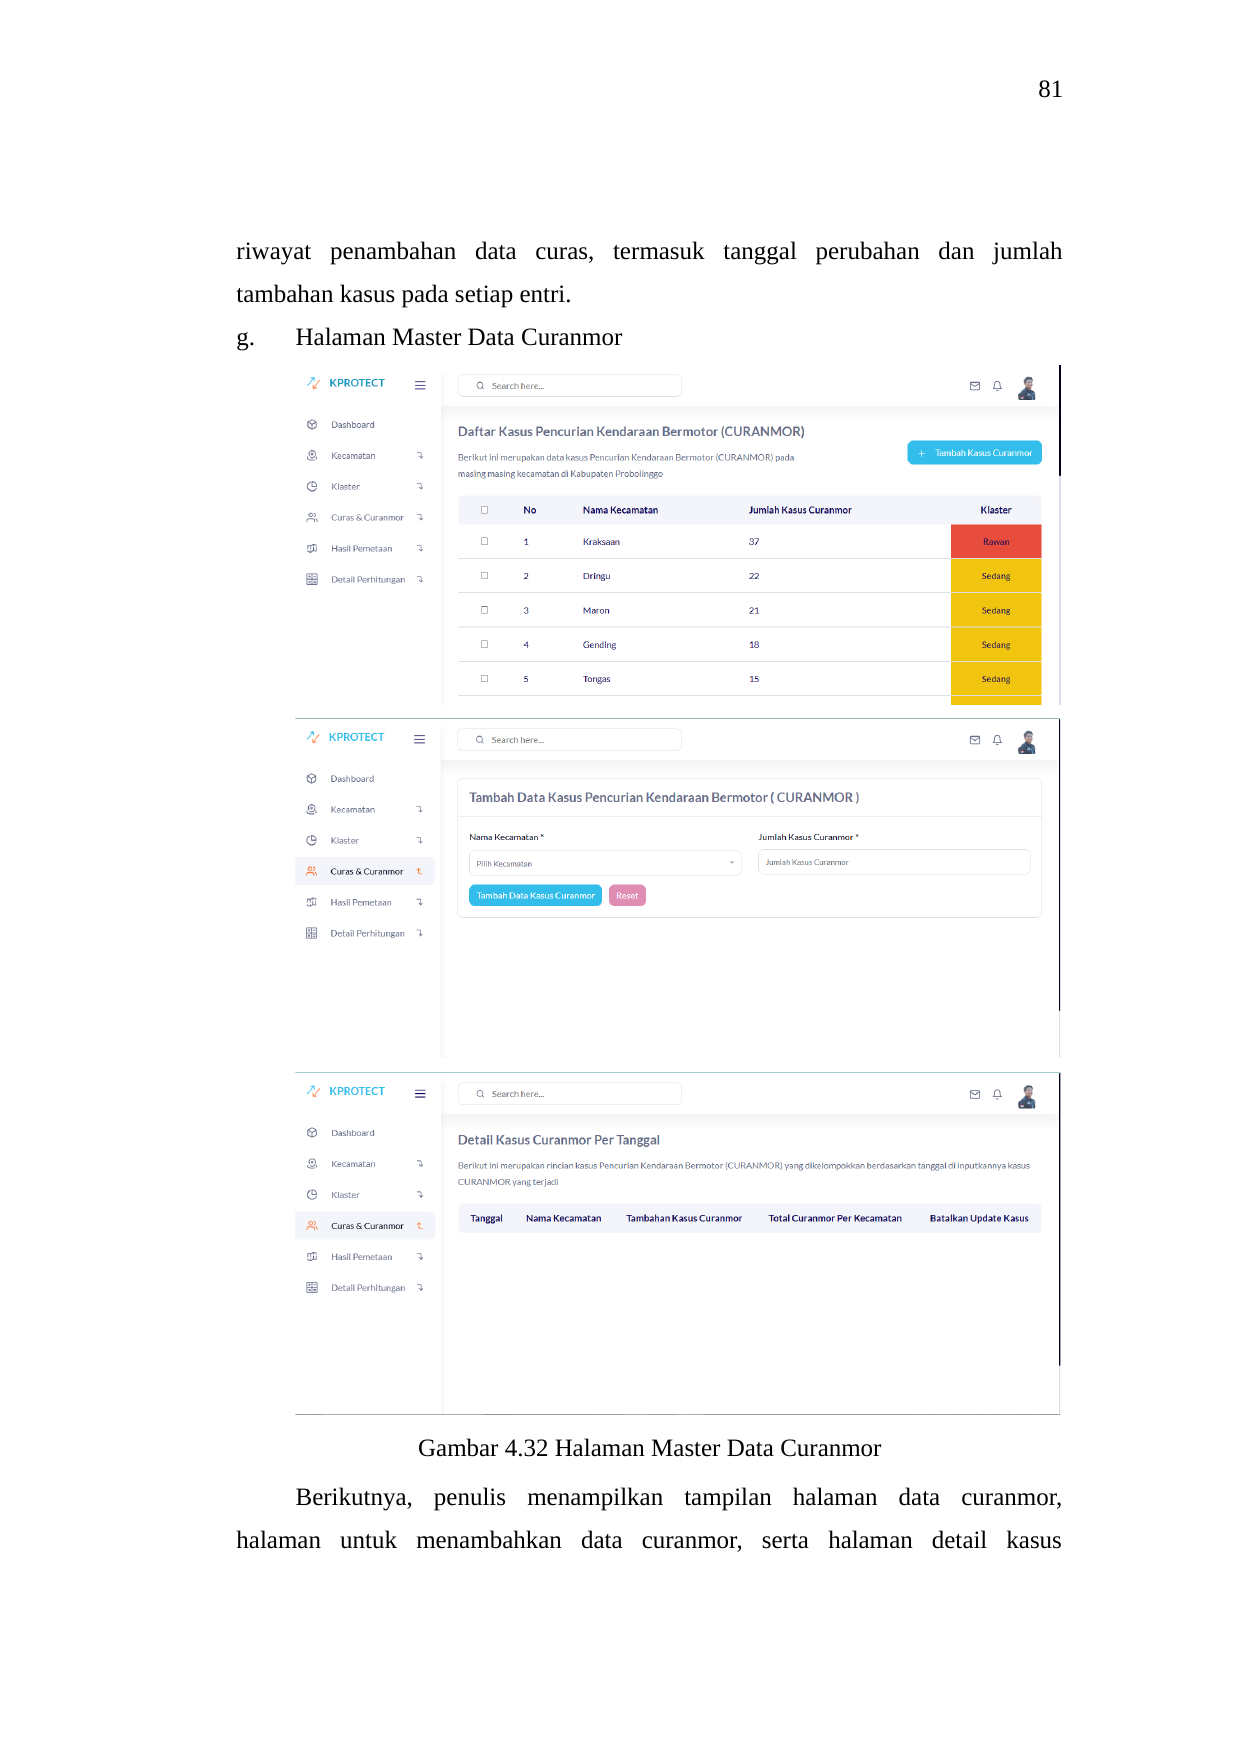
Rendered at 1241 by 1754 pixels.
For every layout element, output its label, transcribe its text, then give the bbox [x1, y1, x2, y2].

list Halaman Master Data Curanmor [236, 322, 1063, 351]
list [236, 236, 1063, 308]
picture [295, 365, 1061, 705]
picture [295, 718, 1061, 1058]
picture [295, 1072, 1061, 1415]
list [236, 1482, 1063, 1554]
